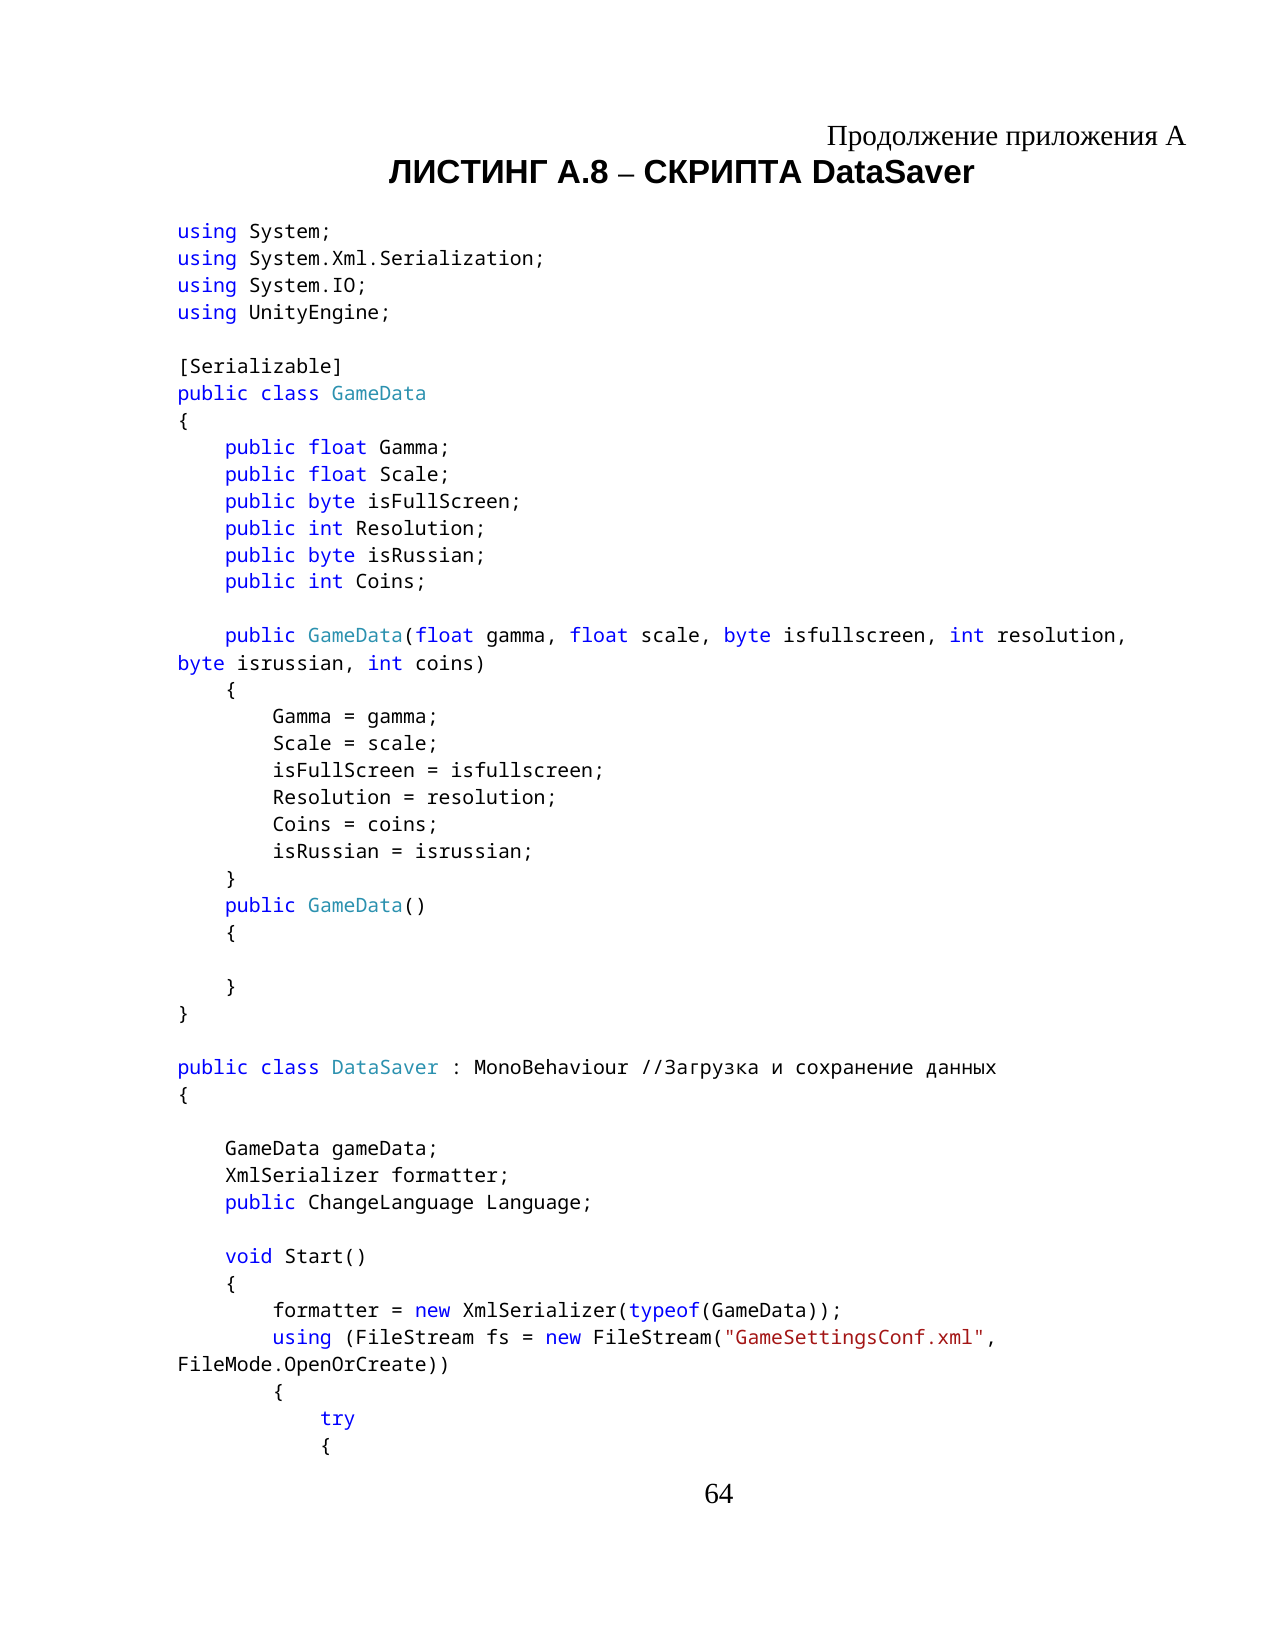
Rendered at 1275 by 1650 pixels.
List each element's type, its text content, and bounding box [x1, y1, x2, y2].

text XmlSerializer formatter; [177, 1161, 1186, 1188]
text } [177, 999, 1186, 1026]
text ЛИСТИНГ А.8 – СКРИПТА DataSaver [177, 152, 1186, 190]
text } [177, 972, 1186, 999]
text public byte isRussian; [177, 541, 1186, 568]
text public ChangeLanguage Language; [177, 1188, 1186, 1215]
text { [177, 1080, 1186, 1107]
text { [177, 406, 1186, 433]
text public float Gamma; [177, 433, 1186, 460]
text public int Coins; [177, 568, 1186, 595]
text public class DataSaver : MonoBehaviour //Загрузка и сохранение данных [177, 1053, 1186, 1080]
text [Serializable] [177, 352, 1186, 379]
text { [177, 1269, 1186, 1296]
text using UnityEngine; [177, 298, 1186, 325]
text public GameData() [177, 892, 1186, 918]
text Продолжение приложения А [177, 118, 1186, 152]
text { [177, 918, 1186, 946]
text public float Scale; [177, 460, 1186, 487]
text Resolution = resolution; [177, 784, 1186, 811]
text void Start() [177, 1242, 1186, 1269]
text GameData gameData; [177, 1134, 1186, 1161]
text public class GameData [177, 379, 1186, 406]
text using System.Xml.Serialization; [177, 244, 1186, 271]
text Scale = scale; [177, 730, 1186, 757]
text { [177, 676, 1186, 703]
text { [177, 1377, 1186, 1404]
text public GameData(float gamma, float scale, byte isfullscreen, int resolution, byte isrussian, int coins) [177, 622, 1186, 676]
text } [177, 864, 1186, 892]
text isFullScreen = isfullscreen; [177, 757, 1186, 784]
text public int Resolution; [177, 514, 1186, 541]
text formatter = new XmlSerializer(typeof(GameData)); [177, 1296, 1186, 1323]
text Gamma = gamma; [177, 703, 1186, 730]
text using System; [177, 217, 1186, 244]
text try [177, 1404, 1186, 1431]
text isRussian = isrussian; [177, 838, 1186, 864]
text { [177, 1431, 1186, 1458]
text public byte isFullScreen; [177, 487, 1186, 514]
text using System.IO; [177, 271, 1186, 298]
text Coins = coins; [177, 811, 1186, 838]
text using (FileStream fs = new FileStream("GameSettingsConf.xml", FileMode.OpenOrCreate)) [177, 1323, 1186, 1377]
